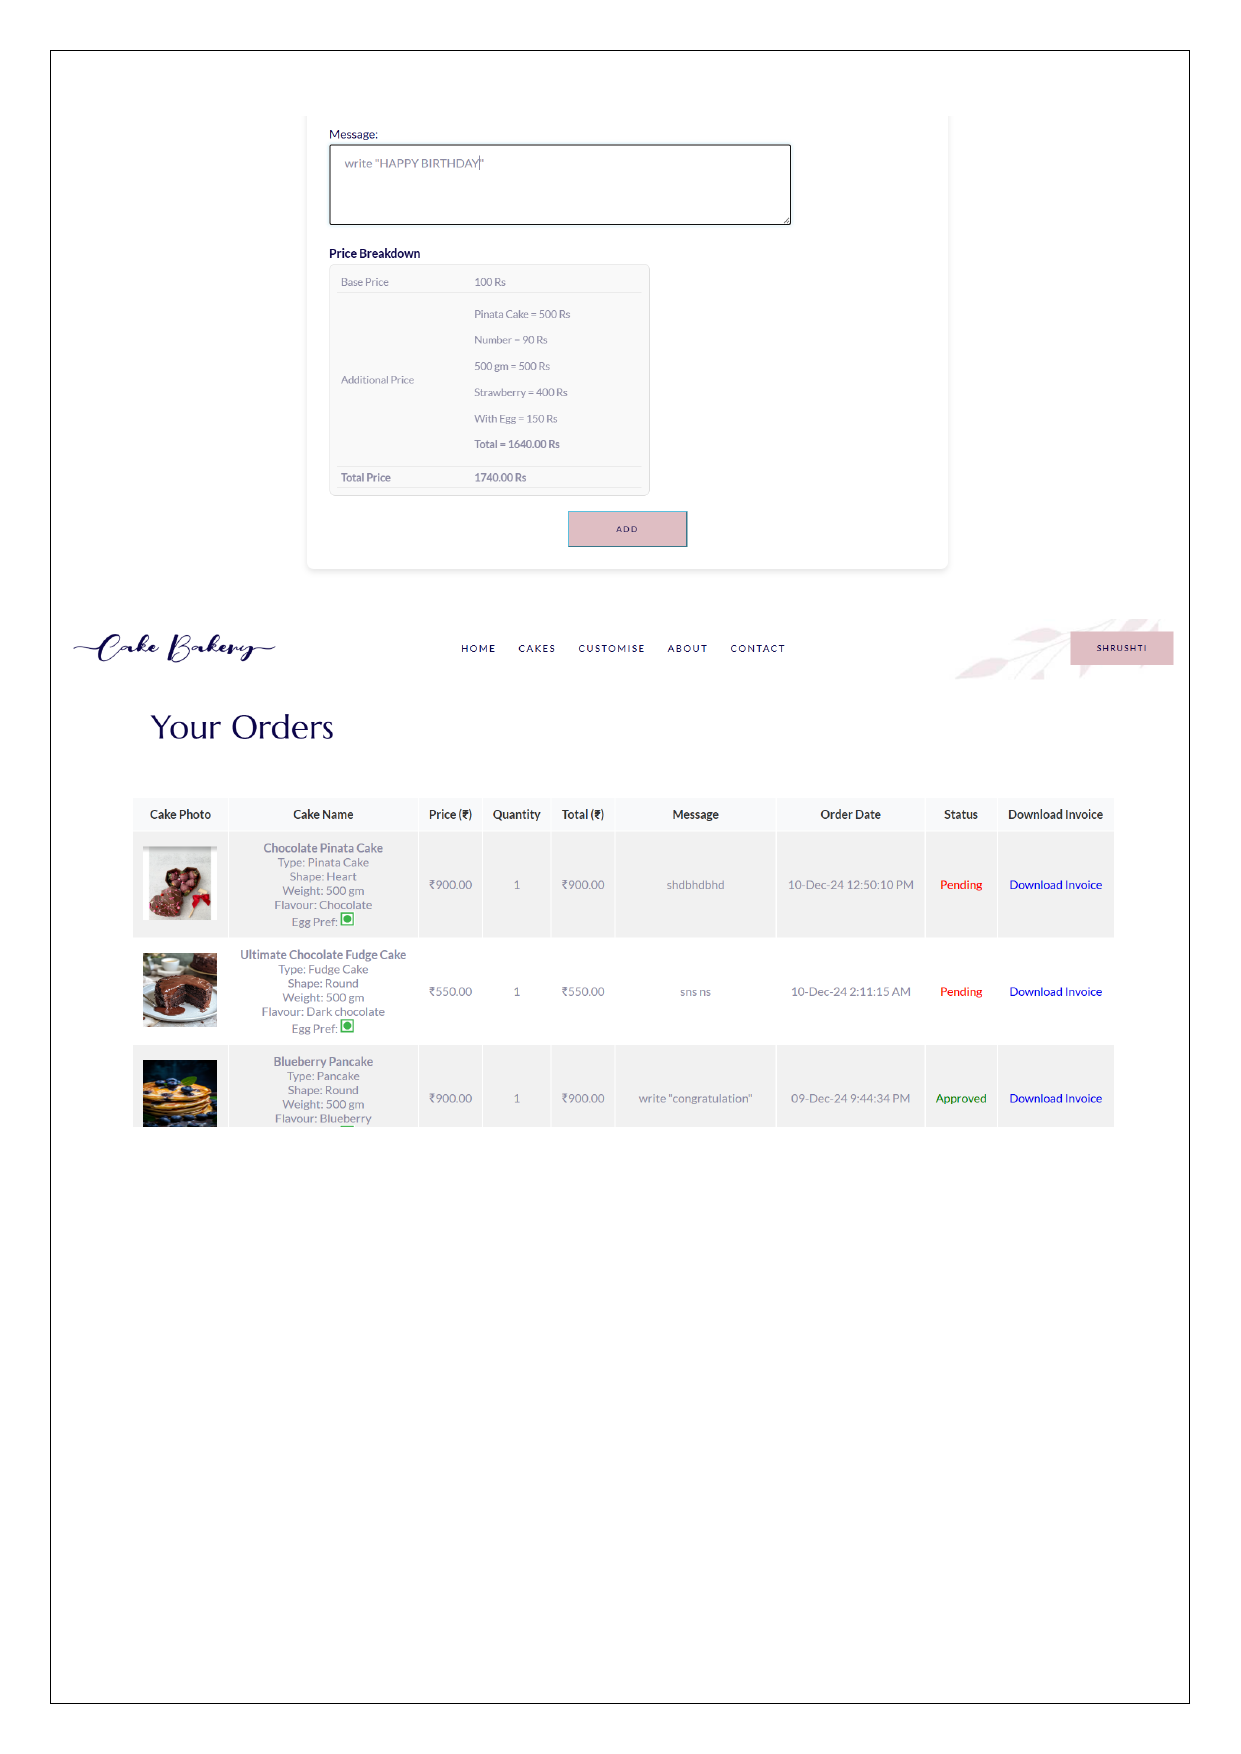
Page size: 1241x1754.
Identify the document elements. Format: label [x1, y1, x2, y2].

picture [62, 116, 1182, 603]
picture [62, 619, 1182, 1127]
